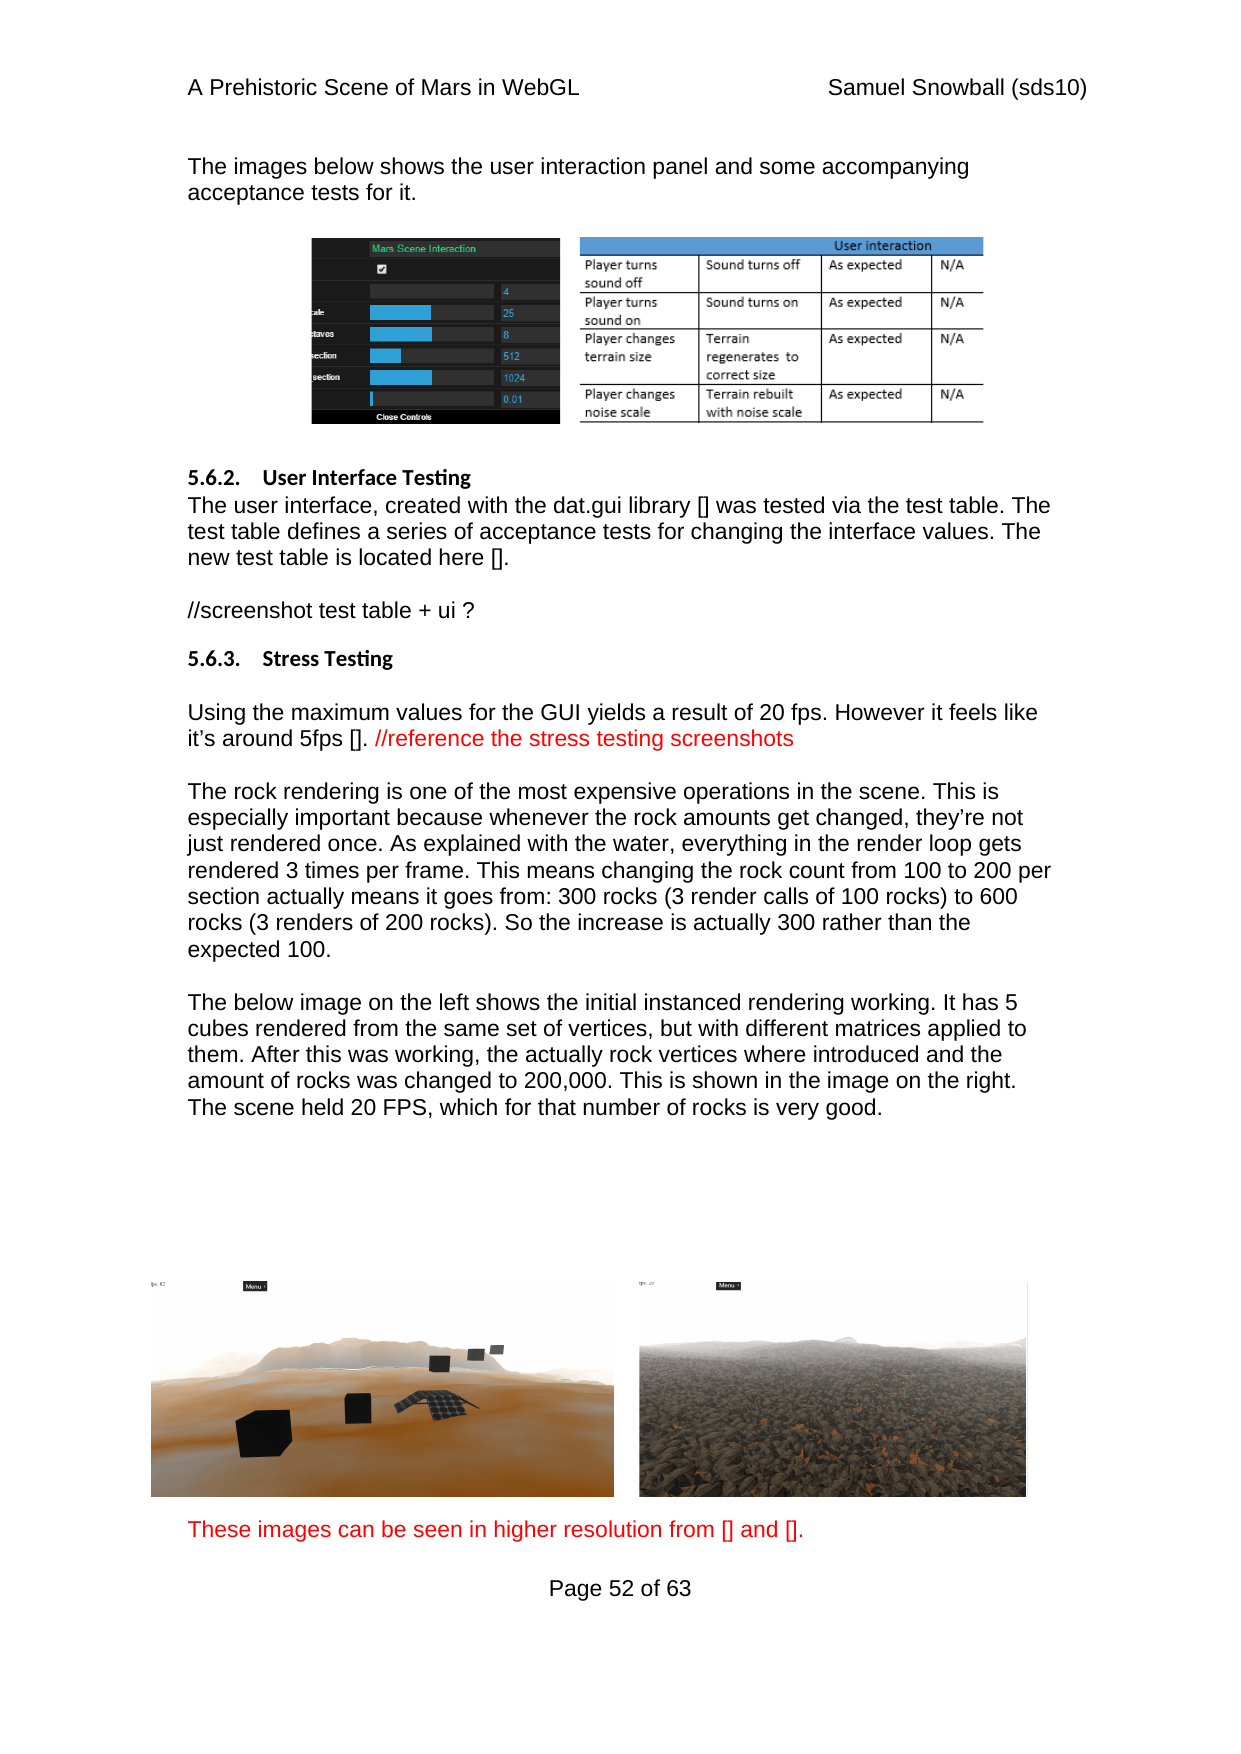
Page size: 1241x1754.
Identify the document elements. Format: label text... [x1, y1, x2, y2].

text The rock rendering is one of the most expensive operations in the scene. This is especially important because whenever the rock amounts get changed, they’re not just rendered once. As explained with the water, everything in the render loop gets rendered 3 times per frame. This means changing the rock count from 100 to 200 per section actually means it goes from: 300 rocks (3 render calls of 100 rocks) to 600 rocks (3 renders of 200 rocks). So the increase is actually 300 rather than the expected 100. [187, 778, 1053, 962]
picture [579, 237, 984, 423]
text The user interface, created with the dat.gui library [] was tested via the test table. The test table defines a series of acceptance tests for changing the interface values. The new test table is located here []. [187, 492, 1053, 571]
picture [344, 238, 561, 424]
text //screenshot test table + ui ? [187, 597, 1053, 623]
picture [639, 1282, 1028, 1305]
text Using the maximum values for the GUI yields a result of 20 fps. However it feels like it’s around 5fps []. //reference the stress testing screenshots [187, 698, 1053, 751]
picture [151, 1281, 614, 1497]
subtitle Stress Testing [187, 644, 1053, 672]
text The images below shows the user interaction panel and some accompanying acceptance tests for it. [187, 153, 1053, 206]
subtitle User Interface Testing [187, 463, 1053, 492]
text The below image on the left shows the initial instanced rendering working. It has 5 cubes rendered from the same set of vertices, but with different matrices applied to them. After this was working, the actually rock vertices where introduced and the amount of rocks was changed to 200,000. This is shown in the image on the right. The scene held 20 FPS, which for that number of rocks is very good. [187, 988, 1053, 1120]
